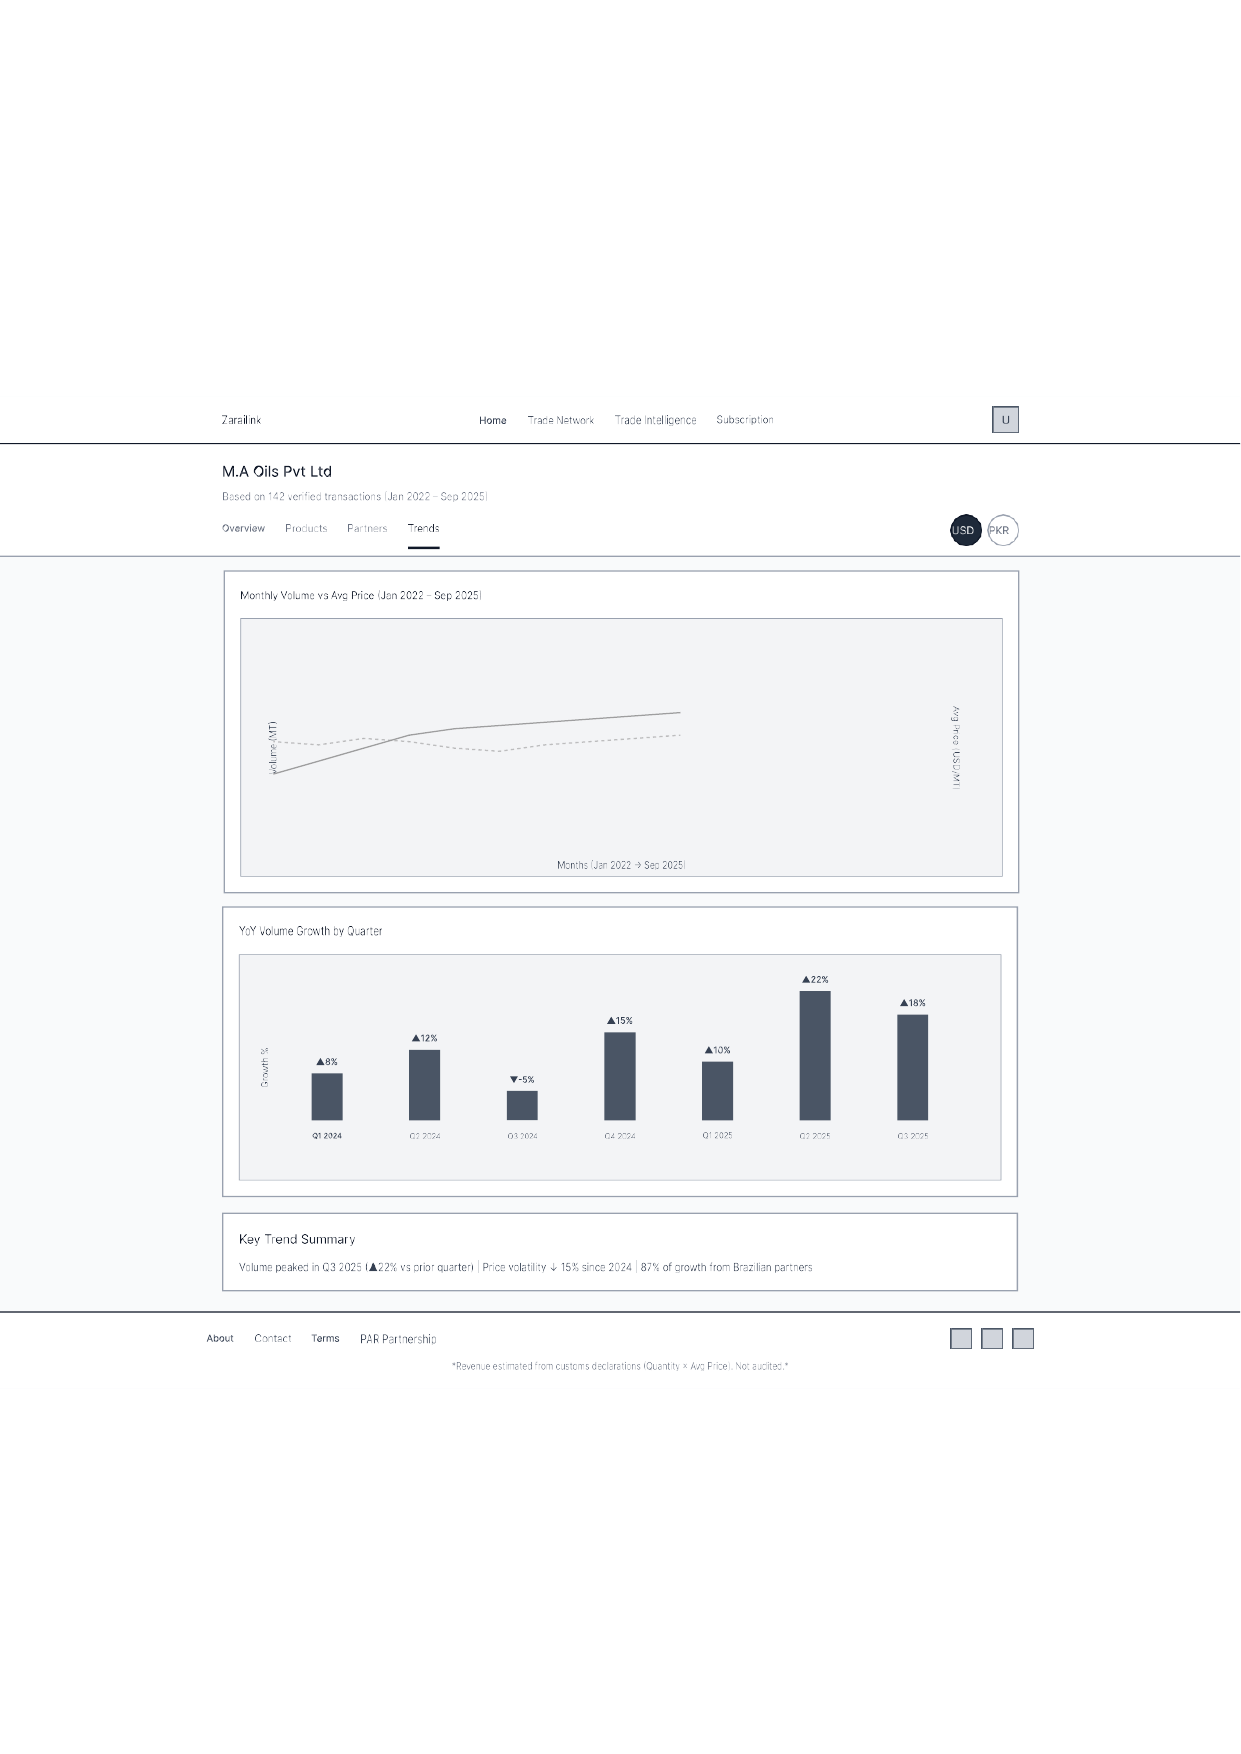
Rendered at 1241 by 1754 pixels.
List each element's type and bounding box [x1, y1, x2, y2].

picture [605, 1133, 635, 1139]
picture [717, 415, 773, 425]
picture [239, 926, 382, 937]
picture [222, 415, 261, 424]
picture [1012, 1328, 1034, 1349]
picture [508, 1133, 537, 1139]
picture [898, 1133, 928, 1139]
picture [950, 1328, 972, 1349]
picture [951, 706, 960, 789]
picture [452, 1361, 788, 1371]
picture [410, 1133, 440, 1139]
picture [223, 491, 487, 502]
picture [240, 1234, 355, 1246]
picture [800, 1133, 830, 1139]
picture [255, 1334, 291, 1342]
picture [981, 1328, 1003, 1349]
picture [361, 1334, 436, 1345]
picture [558, 860, 685, 870]
picture [992, 406, 1019, 433]
picture [268, 722, 277, 774]
picture [408, 524, 439, 532]
picture [239, 1260, 812, 1273]
picture [261, 1048, 268, 1087]
picture [950, 514, 982, 546]
picture [703, 1132, 732, 1139]
picture [348, 524, 387, 532]
picture [528, 416, 594, 424]
picture [286, 524, 327, 532]
picture [987, 514, 1019, 546]
picture [241, 590, 481, 601]
picture [615, 415, 696, 426]
